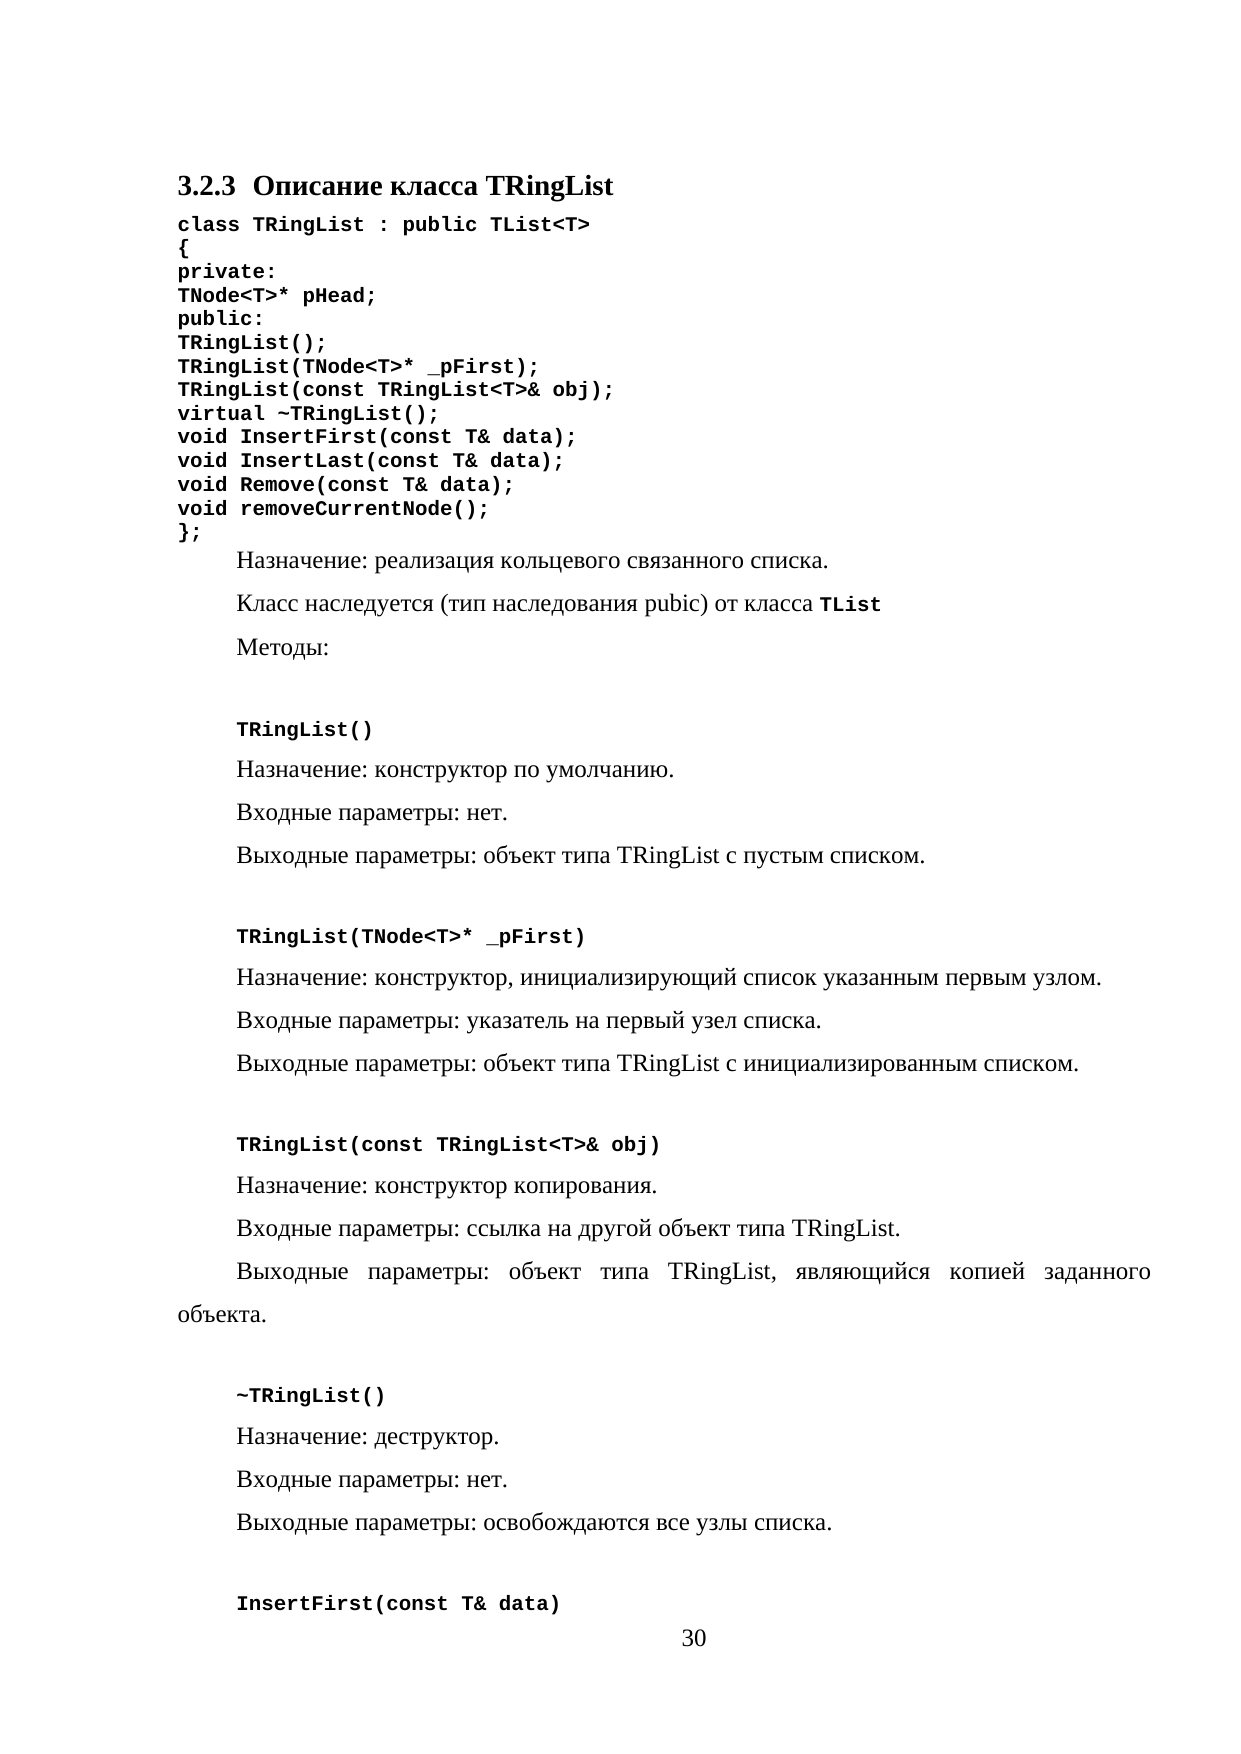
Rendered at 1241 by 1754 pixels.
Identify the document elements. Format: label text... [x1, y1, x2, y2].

text Класс наследуется (тип наследования pubic) от класса TList [177, 588, 1152, 617]
text Выходные параметры: объект типа TRingList с пустым списком. [177, 840, 1152, 869]
text void removeCurrentNode(); [177, 497, 1152, 521]
text TRingList(const TRingList<T>& obj); [177, 379, 1152, 403]
text Входные параметры: нет. [177, 797, 1152, 826]
text Выходные параметры: объект типа TRingList с инициализированным списком. [177, 1048, 1152, 1077]
text Методы: [177, 632, 1152, 661]
text class TRingList : public TList<T> [177, 214, 1152, 237]
text void Remove(const T& data); [177, 474, 1152, 497]
subtitle Описание класса TRingList [177, 168, 1152, 201]
text TRingList() [177, 718, 1152, 742]
text Назначение: конструктор копирования. [177, 1170, 1152, 1198]
text TRingList(TNode<T>* _pFirst) [177, 926, 1152, 950]
text Выходные параметры: объект типа TRingList, являющийся копией заданного объекта. [177, 1256, 1152, 1328]
text TNode<T>* pHead; [177, 285, 1152, 308]
text TRingList(); [177, 332, 1152, 356]
text void InsertFirst(const T& data); [177, 427, 1152, 450]
text private: [177, 261, 1152, 285]
text public: [177, 308, 1152, 332]
text Входные параметры: нет. [177, 1464, 1152, 1493]
text Входные параметры: ссылка на другой объект типа TRingList. [177, 1213, 1152, 1242]
text void InsertLast(const T& data); [177, 450, 1152, 474]
text ~TRingList() [177, 1385, 1152, 1409]
text Назначение: конструктор по умолчанию. [177, 754, 1152, 783]
text TRingList(const TRingList<T>& obj) [177, 1134, 1152, 1158]
text Выходные параметры: освобождаются все узлы списка. [177, 1507, 1152, 1536]
text Назначение: конструктор, инициализирующий список указанным первым узлом. [177, 962, 1152, 991]
text InsertFirst(const T& data) [177, 1593, 1152, 1617]
text TRingList(TNode<T>* _pFirst); [177, 356, 1152, 379]
text Входные параметры: указатель на первый узел списка. [177, 1005, 1152, 1034]
text }; [177, 521, 1152, 545]
text { [177, 237, 1152, 261]
text Назначение: деструктор. [177, 1421, 1152, 1449]
text virtual ~TRingList(); [177, 403, 1152, 427]
text Назначение: реализация кольцевого связанного списка. [177, 545, 1152, 573]
